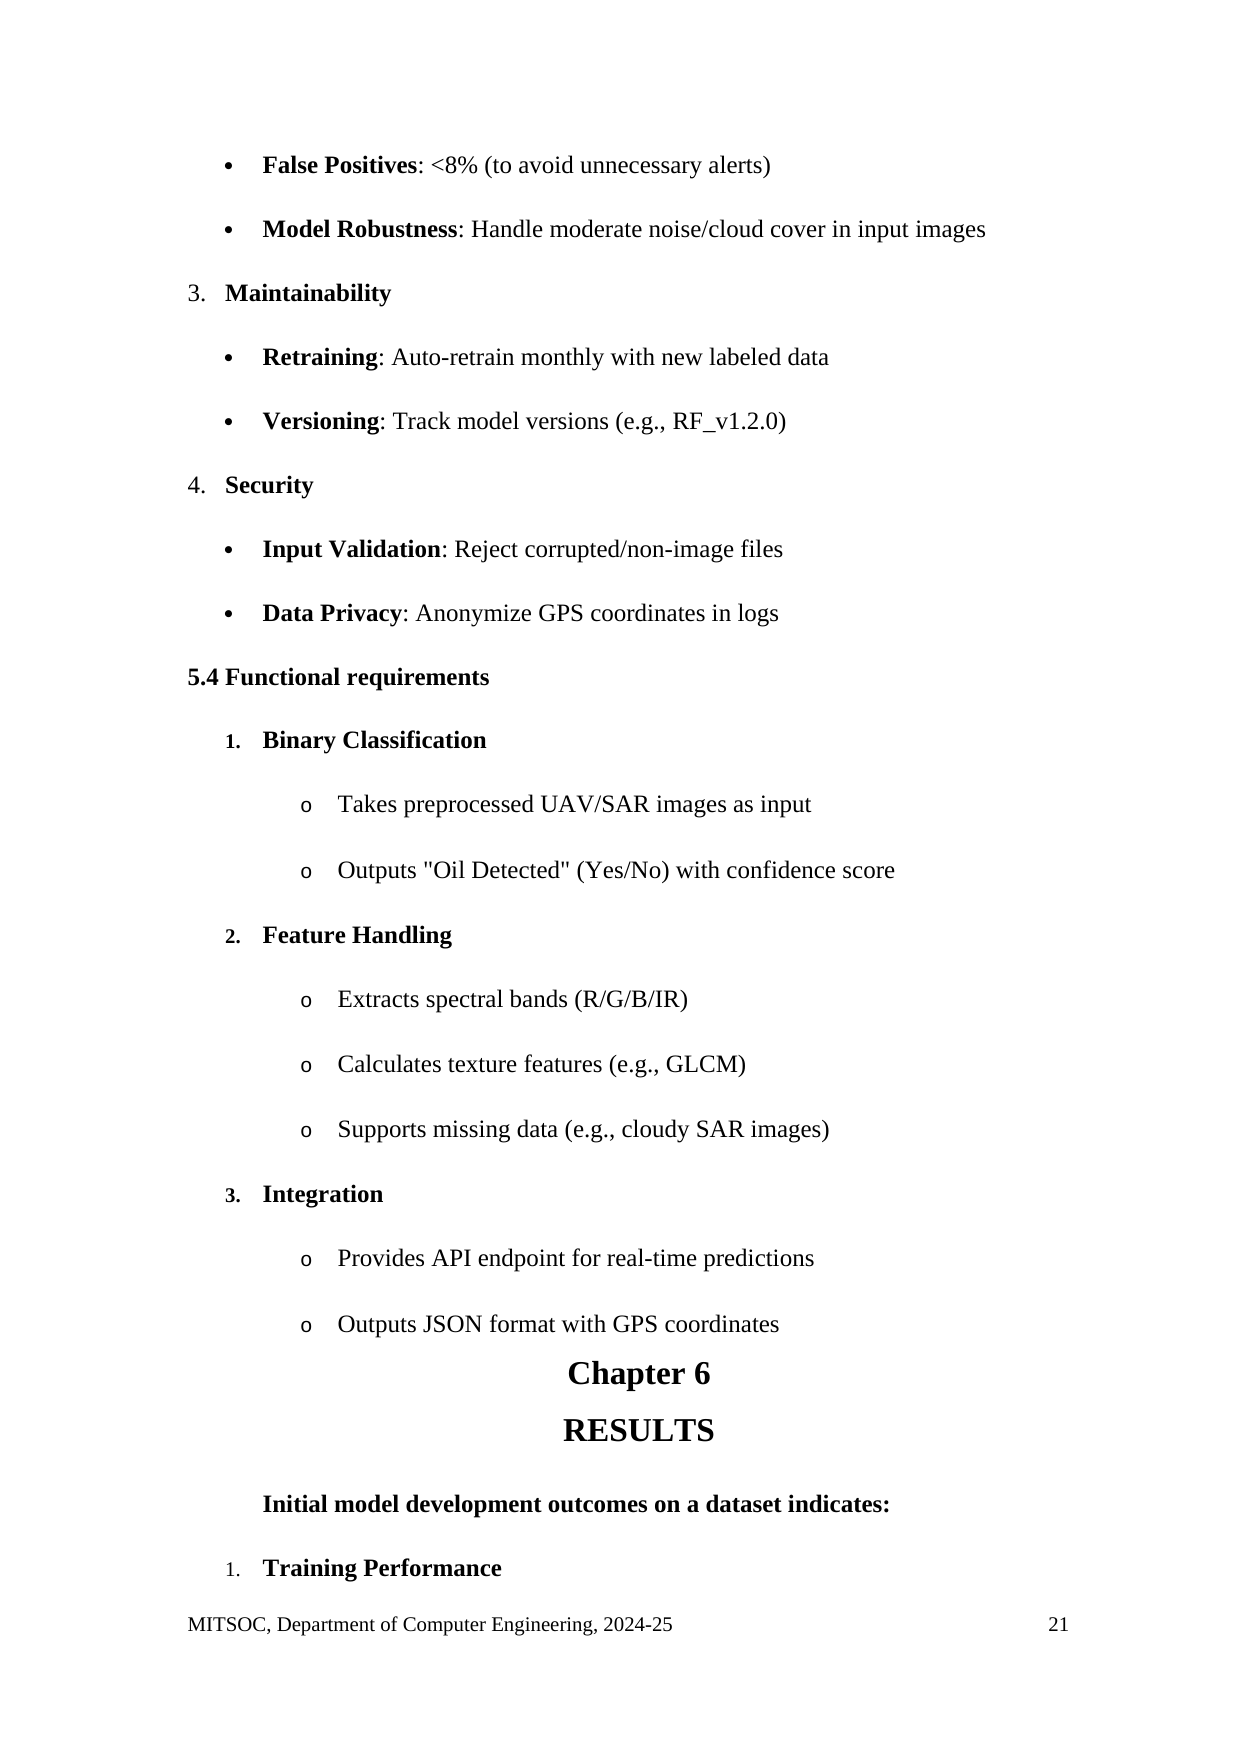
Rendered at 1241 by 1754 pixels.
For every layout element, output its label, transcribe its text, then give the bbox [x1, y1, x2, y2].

subtitle Takes preprocessed UAV/SAR images as input [300, 789, 1090, 819]
subtitle Integration [225, 1179, 1090, 1208]
subtitle Calculates texture features (e.g., GLCM) [300, 1049, 1090, 1079]
subtitle Outputs JSON format with GPS coordinates [300, 1309, 1090, 1338]
subtitle Binary Classification [225, 726, 1090, 754]
list Maintainability [187, 278, 1090, 307]
subtitle 5.4 Functional requirements [187, 662, 1090, 690]
subtitle Outputs "Oil Detected" (Yes/No) with confidence score [300, 855, 1090, 884]
list Data Privacy: Anonymize GPS coordinates in logs [225, 598, 1090, 626]
subtitle RESULTS [187, 1411, 1090, 1449]
list False Positives: <8% (to avoid unnecessary alerts) [225, 150, 1090, 179]
list Versioning: Track model versions (e.g., RF_v1.2.0) [225, 406, 1090, 434]
list Training Performance [225, 1553, 1090, 1582]
list Model Robustness: Handle moderate noise/cloud cover in input images [225, 214, 1090, 243]
subtitle Feature Handling [225, 920, 1090, 949]
subtitle Chapter 6 [187, 1353, 1090, 1391]
subtitle Supports missing data (e.g., cloudy SAR images) [300, 1114, 1090, 1144]
subtitle Provides API endpoint for real-time predictions [300, 1243, 1090, 1273]
list Retraining: Auto-retrain monthly with new labeled data [225, 342, 1090, 371]
text Initial model development outcomes on a dataset indicates: [187, 1489, 1090, 1518]
list Security [187, 470, 1090, 498]
subtitle Extracts spectral bands (R/G/B/IR) [300, 984, 1090, 1013]
list Input Validation: Reject corrupted/non-image files [225, 534, 1090, 562]
